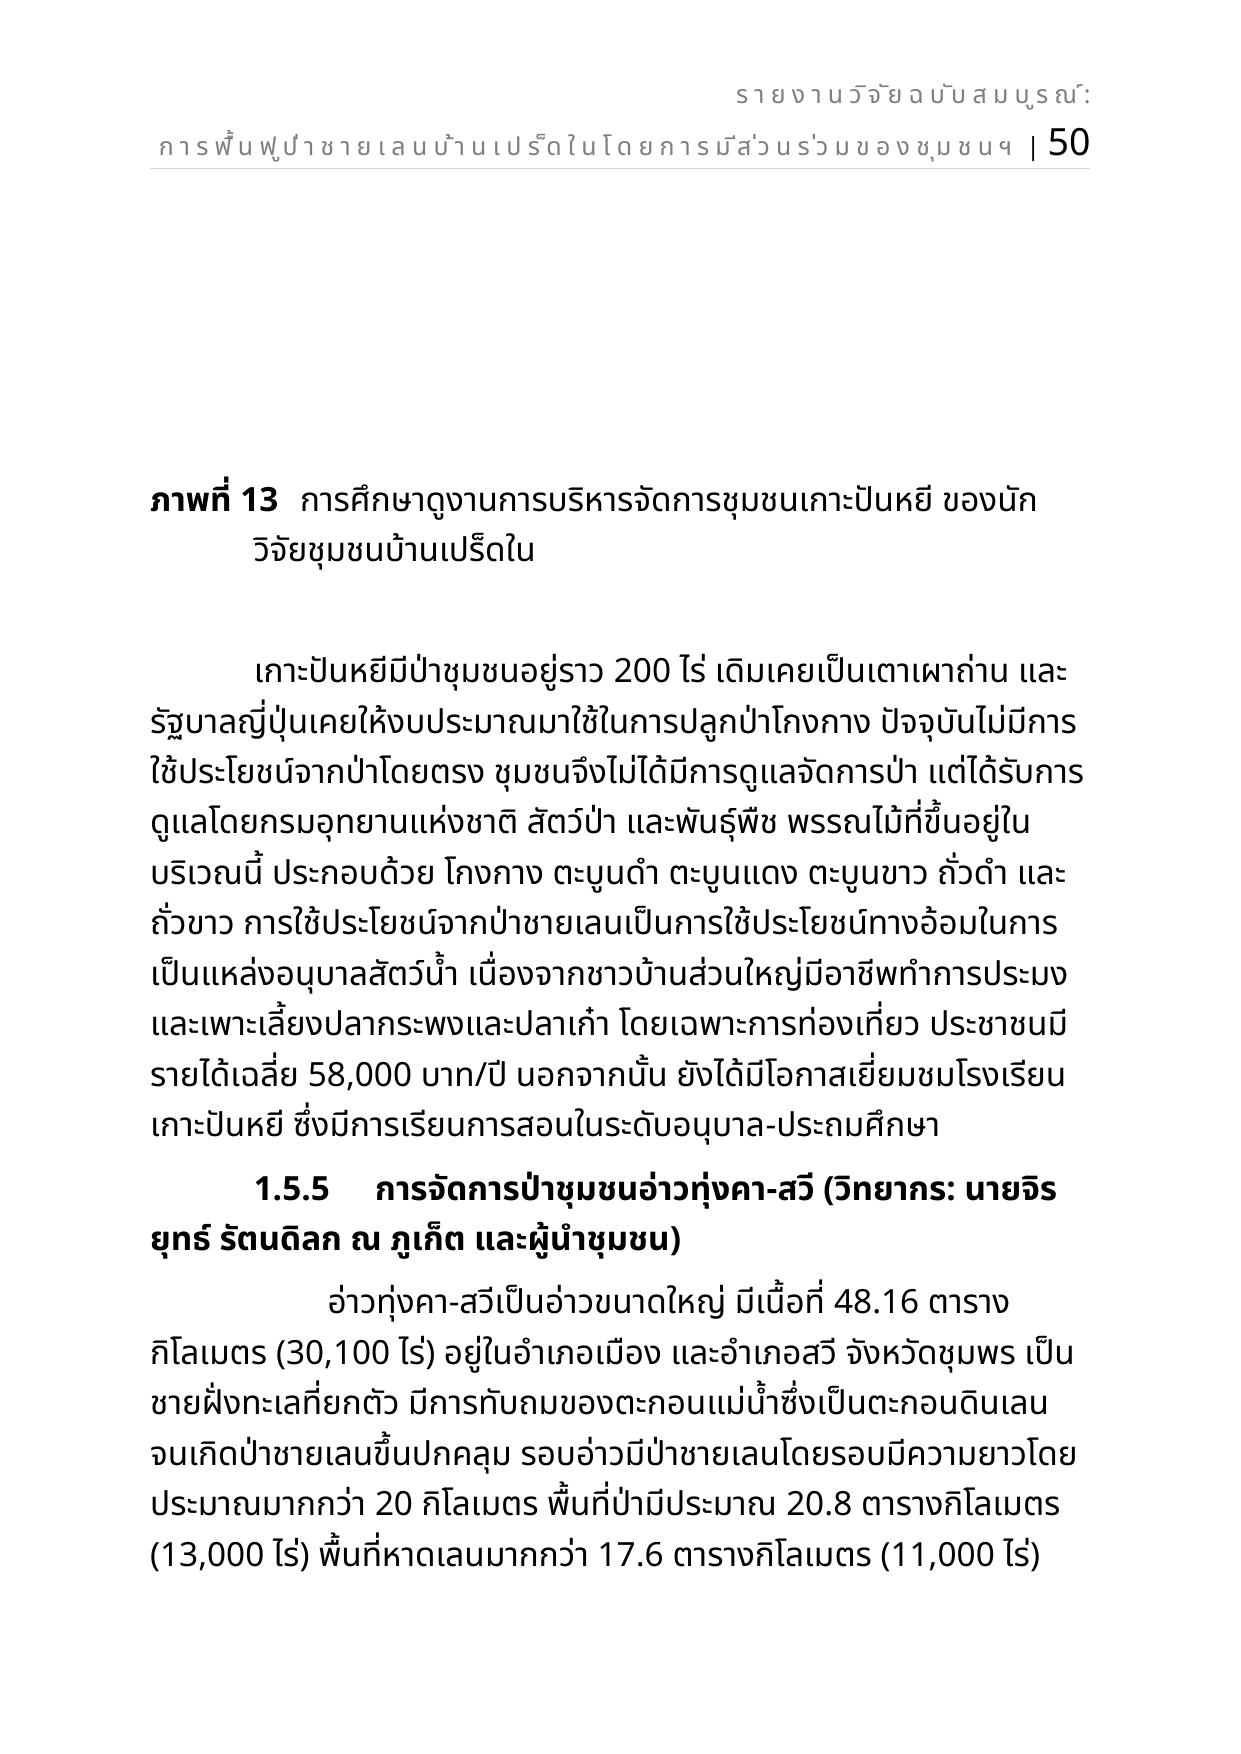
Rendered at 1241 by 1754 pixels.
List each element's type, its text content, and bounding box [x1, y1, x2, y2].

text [150, 1278, 1090, 1581]
text ภาพที่ 13 การศึกษาดูงานการบริหารจัดการชุมชนเกาะปันหยี ของนักวิจัยชุมชนบ้านเปร็ดใน [150, 476, 1090, 577]
text เกาะปันหยีมีป่าชุมชนอยู่ราว 200 ไร่ เดิมเคยเป็นเตาเผาถ่าน และรัฐบาลญี่ปุ่นเคยให้งบประมาณมาใช้ในการปลูกป่าโกงกาง ปัจจุบันไม่มีการใช้ประโยชน์จากป่าโดยตรง ชุมชนจึงไม่ได้มีการดูแลจัดการป่า แต่ได้รับการดูแลโดยกรมอุทยานแห่งชาติ สัตว์ป่า และพันธุ์พืช พรรณไม้ที่ขึ้นอยู่ในบริเวณนี้ ประกอบด้วย โกงกาง ตะบูนดำ ตะบูนแดง ตะบูนขาว ถั่วดำ และถั่วขาว การใช้ประโยชน์จากป่าชายเลนเป็นการใช้ประโยชน์ทางอ้อมในการเป็นแหล่งอนุบาลสัตว์น้ำ เนื่องจากชาวบ้านส่วนใหญ่มีอาชีพทำการประมง และเพาะเลี้ยงปลากระพงและปลาเก๋า โดยเฉพาะการท่องเที่ยว ประชาชนมีรายได้เฉลี่ย 58,000 บาท/ปี นอกจากนั้น ยังได้มีโอกาสเยี่ยมชมโรงเรียนเกาะปันหยี ซึ่งมีการเรียนการสอนในระดับอนุบาล-ประถมศึกษา [150, 647, 1090, 1152]
text 1.5.5 การจัดการป่าชุมชนอ่าวทุ่งคา-สวี (วิทยากร: นายจิรยุทธ์ รัตนดิลก ณ ภูเก็ต และผู้นำชุมชน) [150, 1164, 1090, 1266]
